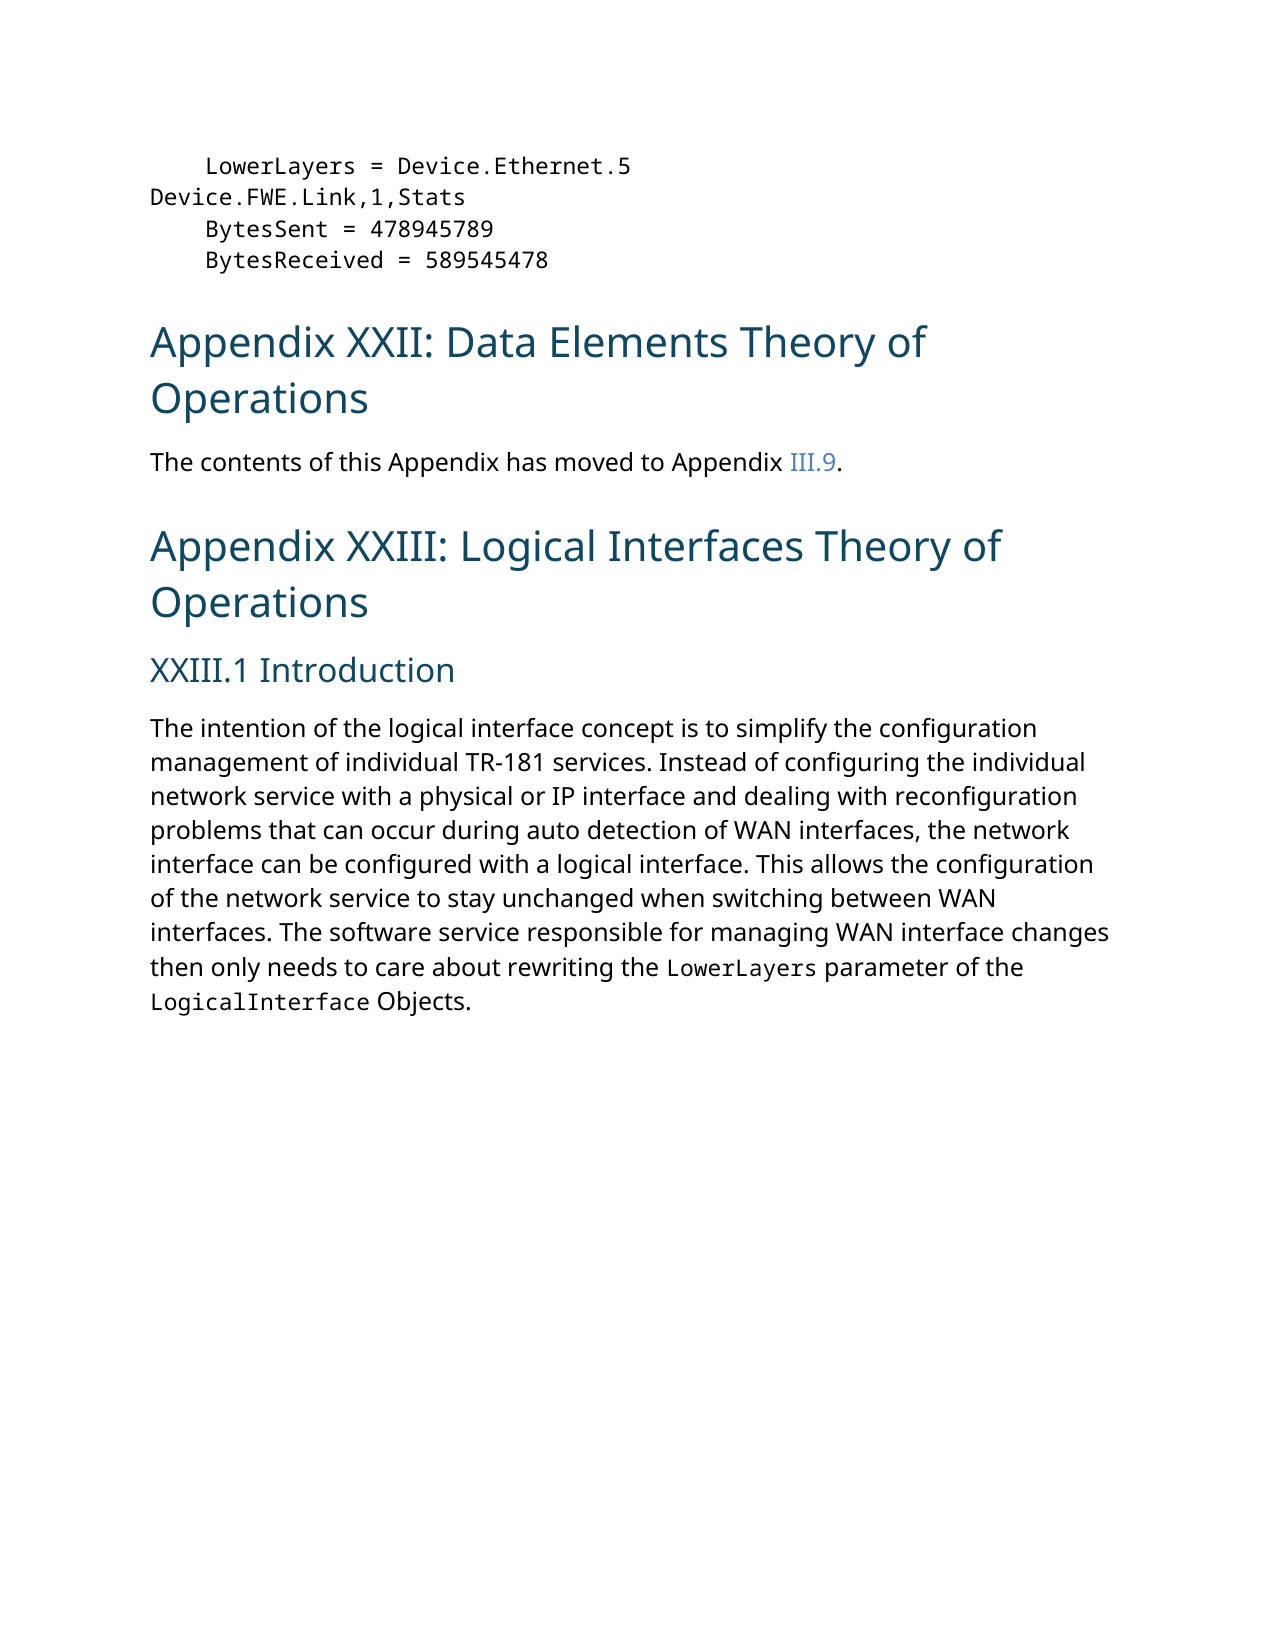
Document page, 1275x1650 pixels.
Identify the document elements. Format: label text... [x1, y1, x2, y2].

text The contents of this Appendix has moved to Appendix III.9. [150, 445, 1125, 479]
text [150, 150, 1125, 275]
subtitle Appendix XXIII: Logical Interfaces Theory of Operations [150, 516, 1125, 630]
subtitle Appendix XXII: Data Elements Theory of Operations [150, 312, 1125, 426]
text The intention of the logical interface concept is to simplify the configuration management of individual TR-181 services. Instead of configuring the individual network service with a physical or IP interface and dealing with reconfiguration problems that can occur during auto detection of WAN interfaces, the network interface can be configured with a logical interface. This allows the configuration of the network service to stay unchanged when switching between WAN interfaces. The software service responsible for managing WAN interface changes then only needs to care about rewriting the LowerLayers parameter of the LogicalInterface Objects. [150, 711, 1125, 1017]
subtitle XXIII.1 Introduction [150, 647, 1125, 692]
